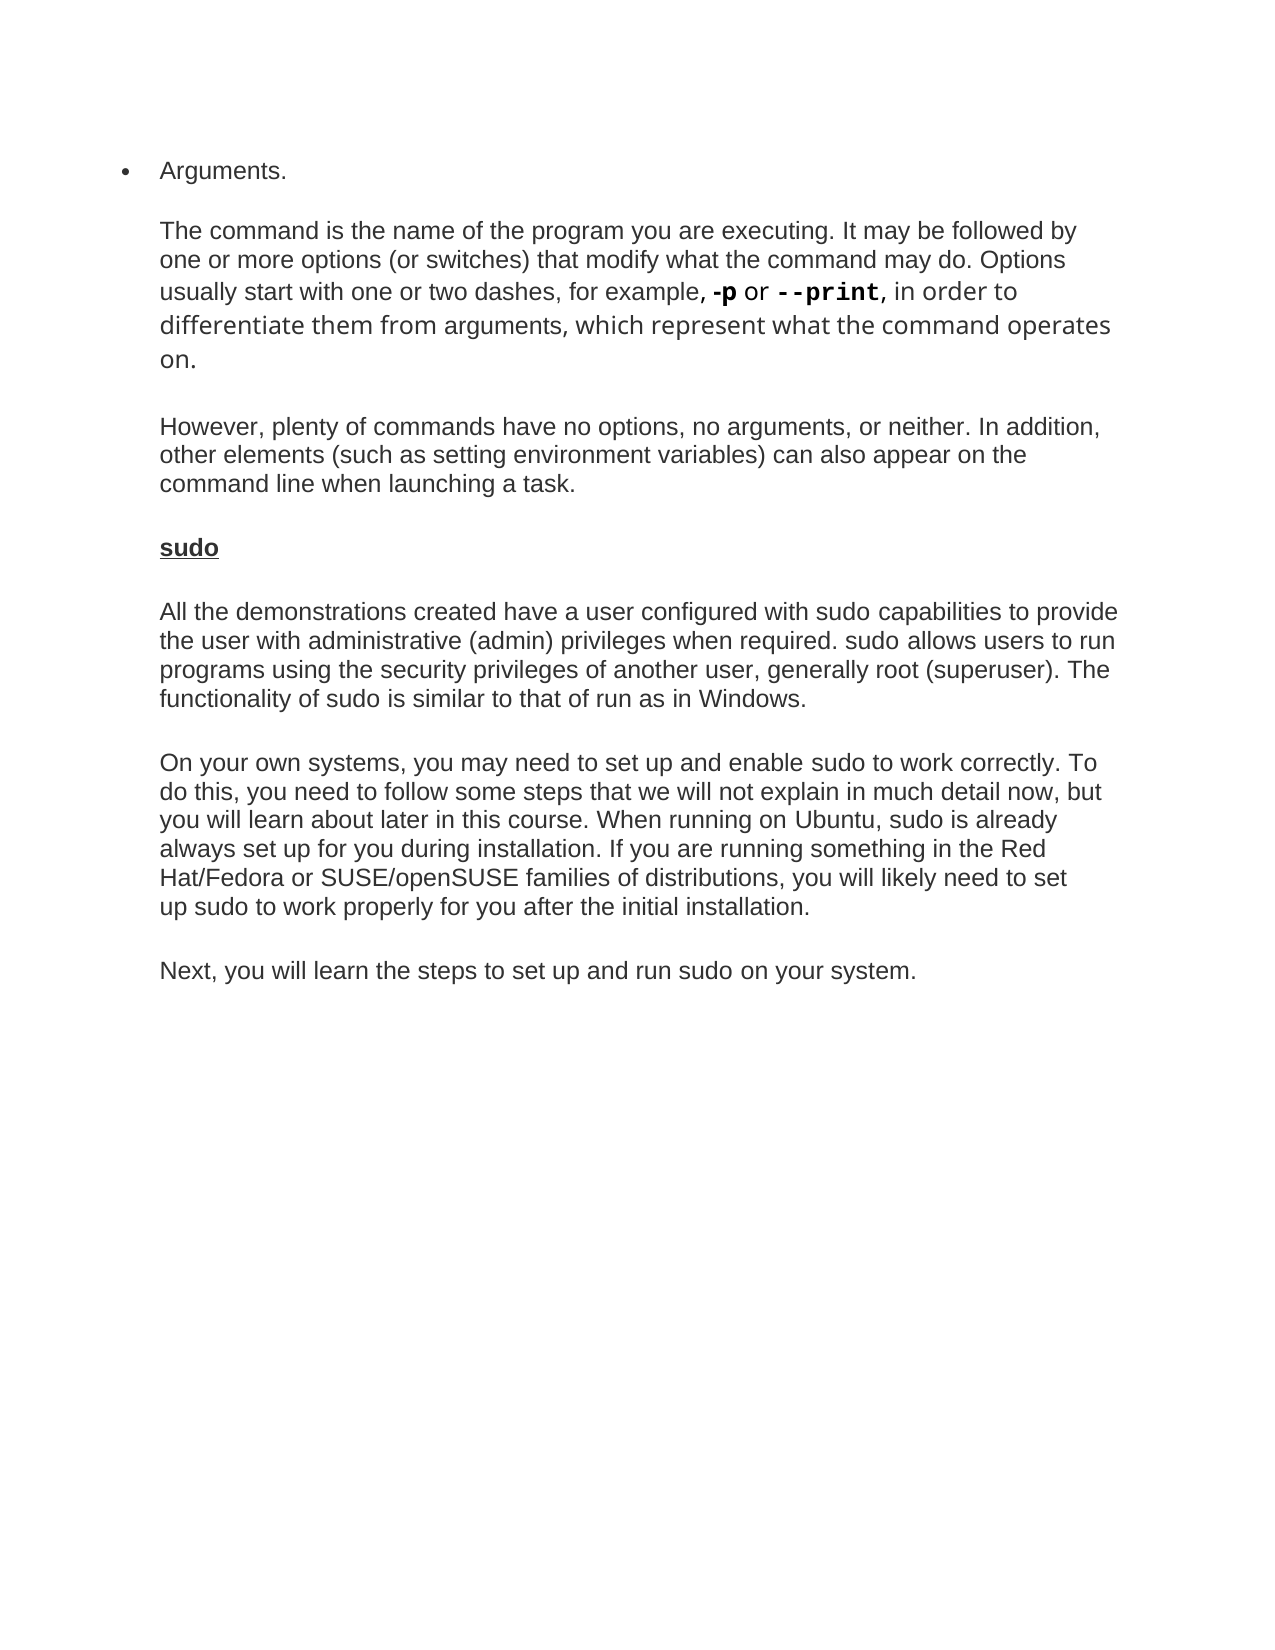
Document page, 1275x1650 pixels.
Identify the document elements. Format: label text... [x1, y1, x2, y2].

text sudo [159, 533, 1125, 562]
text On your own systems, you may need to set up and enable sudo to work correctly. To do this, you need to follow some steps that we will not explain in much detail now, but you will learn about later in this course. When running on Ubuntu, sudo is already always set up for you during installation. If you are running something in the Red Hat/Fedora or SUSE/openSUSE families of distributions, you will likely need to set up sudo to work properly for you after the initial installation. [159, 748, 1125, 920]
text The command is the name of the program you are executing. It may be followed by one or more options (or switches) that modify what the command may do. Options usually start with one or two dashes, for example, -p or --print, in order to differentiate them from arguments, which represent what the command operates on. [159, 216, 1125, 376]
text However, plenty of commands have no options, no arguments, or neither. In addition, other elements (such as setting environment variables) can also appear on the command line when launching a task. [159, 412, 1125, 498]
list Arguments. [122, 150, 1125, 185]
text Next, you will learn the steps to set up and run sudo on your system. [159, 956, 1125, 984]
text All the demonstrations created have a user configured with sudo capabilities to provide the user with administrative (admin) privileges when required. sudo allows users to run programs using the security privileges of another user, generally root (superuser). The functionality of sudo is similar to that of run as in Windows. [159, 597, 1125, 712]
